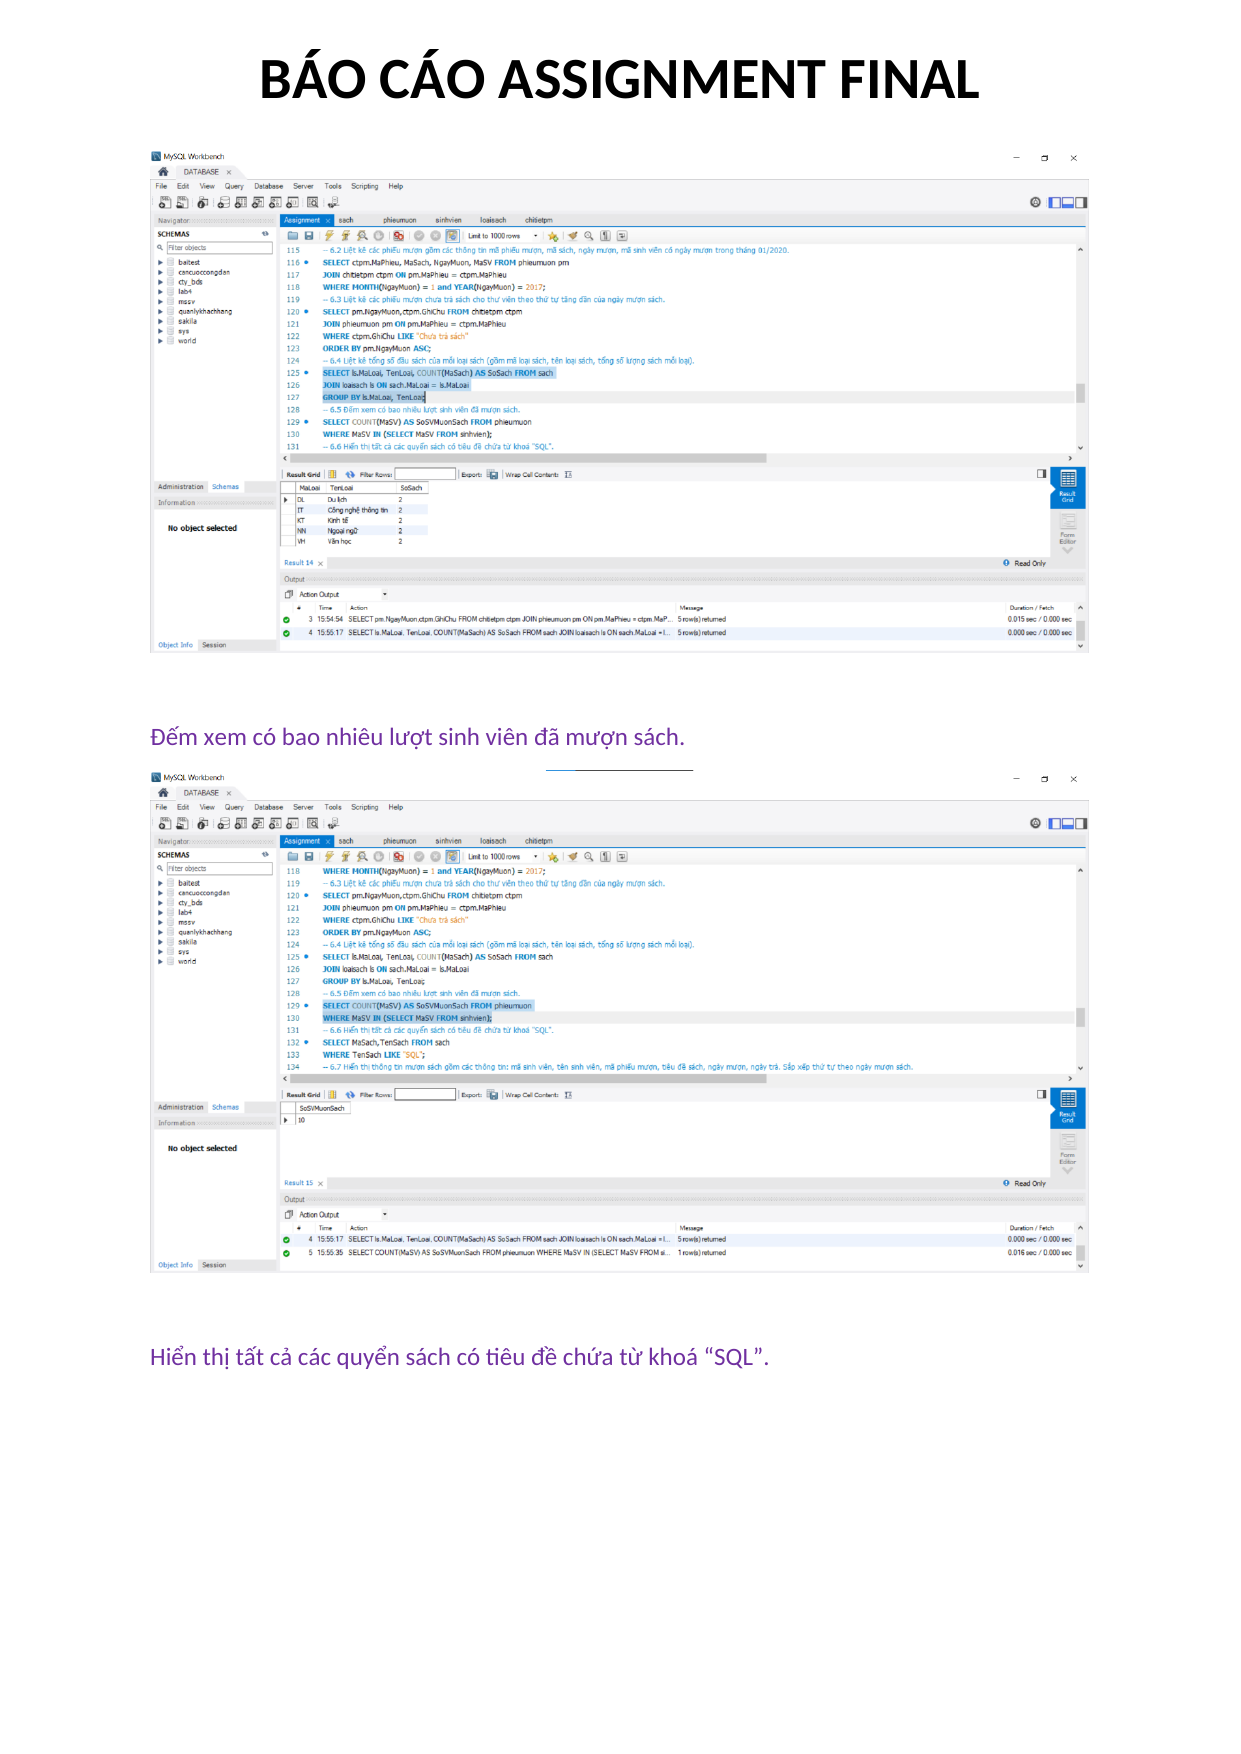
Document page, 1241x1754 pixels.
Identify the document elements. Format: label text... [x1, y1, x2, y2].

text Hiển thị tất cả các quyển sách có tiêu đề chứa từ khoá “SQL”. [150, 1341, 1090, 1372]
picture [150, 770, 1089, 1273]
picture [150, 150, 1089, 653]
text Đếm xem có bao nhiêu lượt sinh viên đã mượn sách. [150, 721, 1090, 751]
